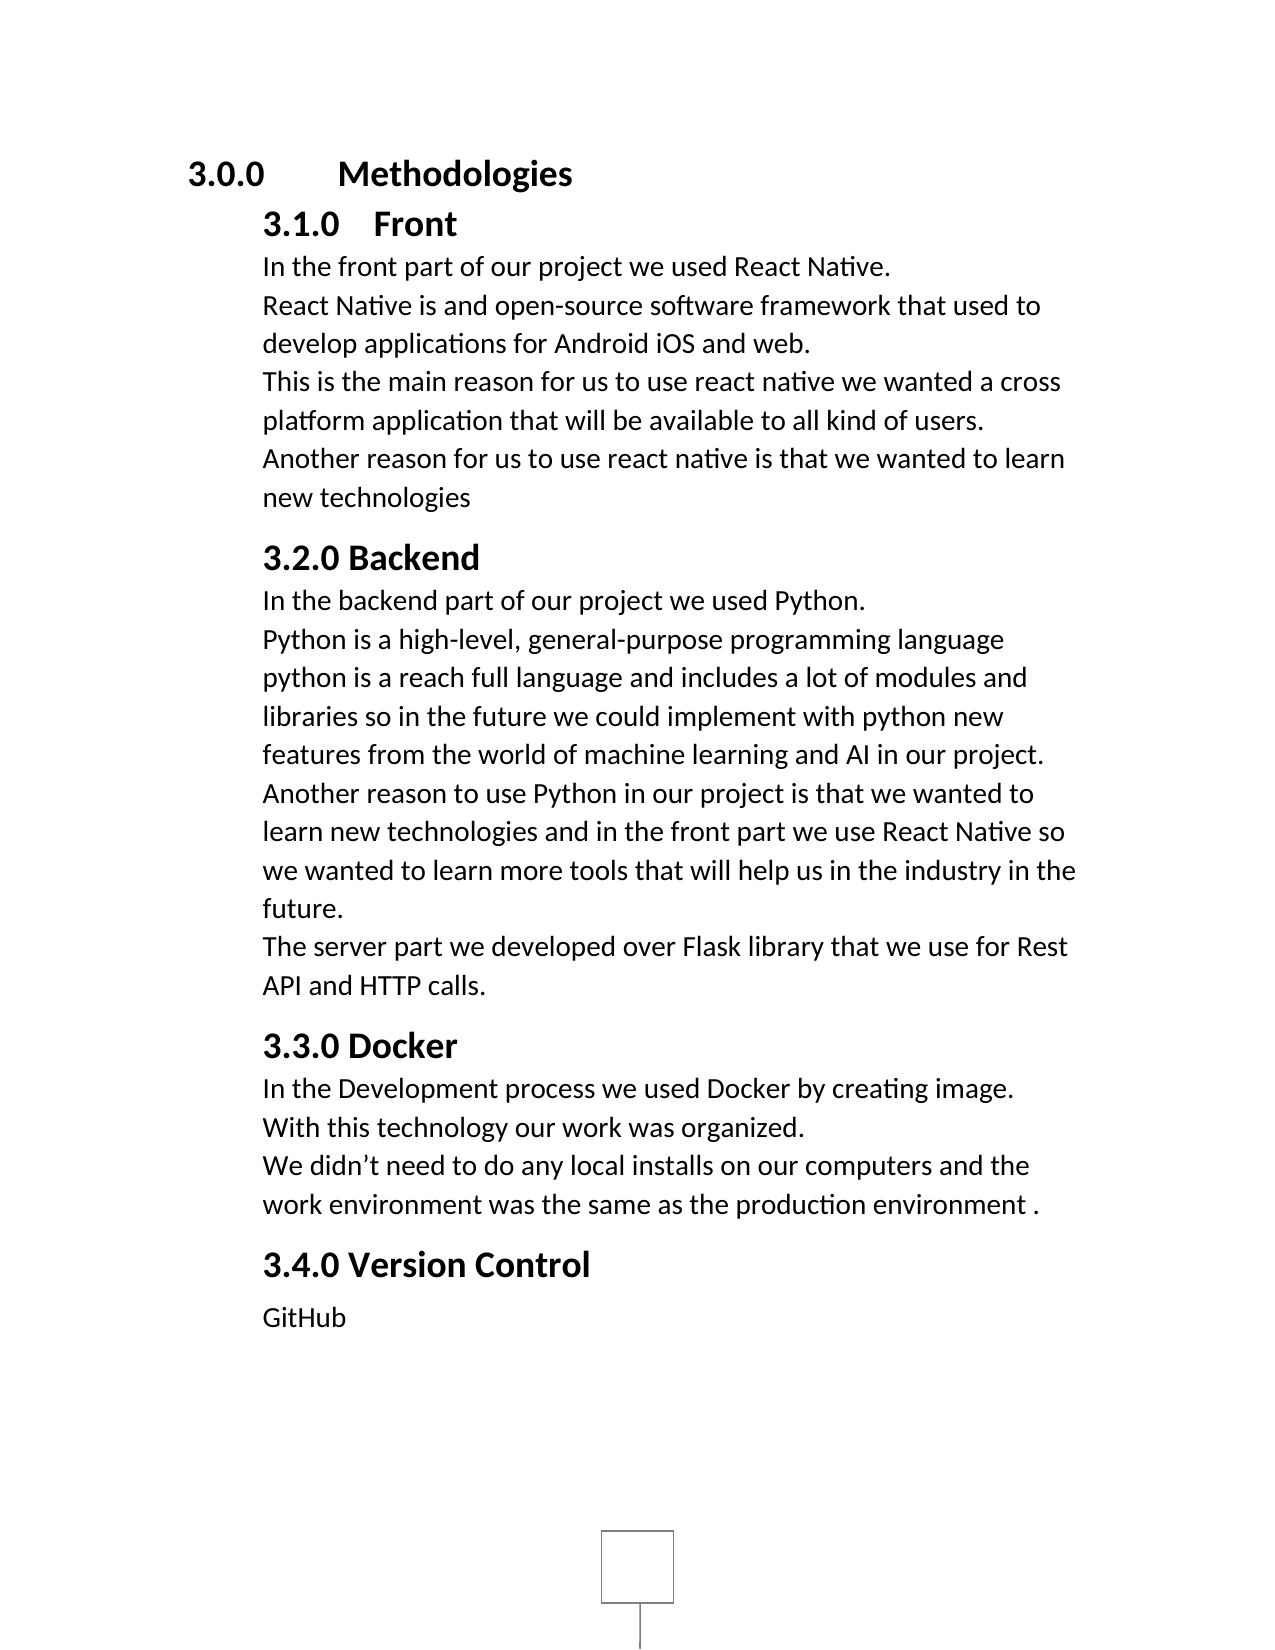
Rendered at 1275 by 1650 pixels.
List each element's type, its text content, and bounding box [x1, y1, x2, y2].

text 3.3.0 Docker In the Development process we used Docker by creating image. With this technology our work was organized. We didn’t need to do any local installs on our computers and the work environment was the same as the production environment . [262, 1022, 1087, 1222]
text 3.2.0 Backend In the backend part of our project we used Python. Python is a high-level, general-purpose programming language python is a reach full language and includes a lot of modules and libraries so in the future we could implement with python new features from the world of machine learning and AI in our project. Another reason to use Python in our project is that we wanted to learn new technologies and in the front part we use React Native so we wanted to learn more tools that will help us in the industry in the future. The server part we developed over Flask library that we use for Rest API and HTTP calls. [262, 534, 1087, 1002]
text 3.4.0 Version Control GitHub [187, 1241, 1087, 1336]
list 3.1.0 Front In the front part of our project we used React Native. React Native is and open-source software framework that used to develop applications for Android iOS and web. This is the main reason for us to use react native we wanted a cross platform application that will be available to all kind of users. Another reason for us to use react native is that we wanted to learn new technologies [262, 199, 1087, 514]
list Methodologies [187, 150, 1087, 196]
